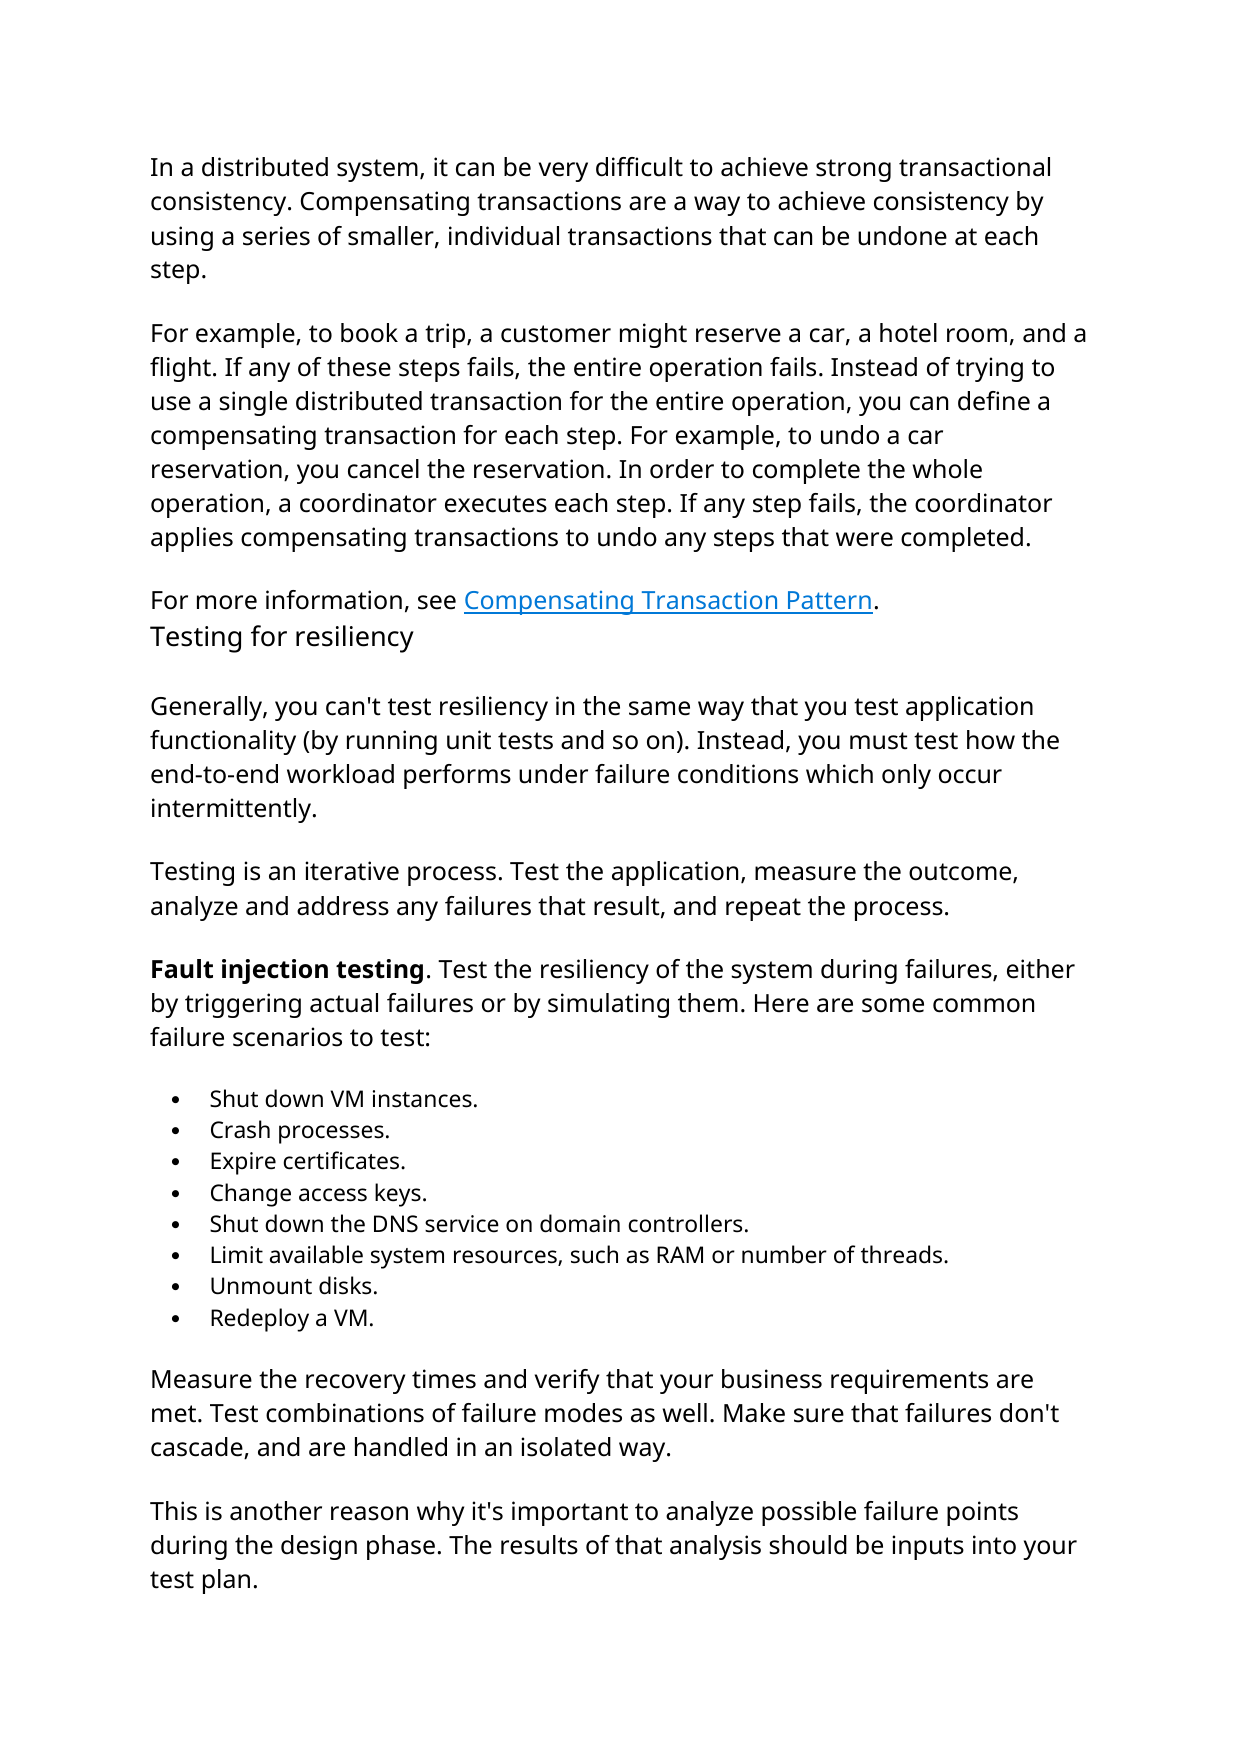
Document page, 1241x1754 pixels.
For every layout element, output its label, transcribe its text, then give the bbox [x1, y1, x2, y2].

text Measure the recovery times and verify that your business requirements are met. Test combinations of failure modes as well. Make sure that failures don't cascade, and are handled in an isolated way. [150, 1362, 1090, 1464]
list Expire certificates. [172, 1145, 1090, 1176]
text In a distributed system, it can be very difficult to achieve strong transactional consistency. Compensating transactions are a way to achieve consistency by using a series of smaller, individual transactions that can be undone at each step. [150, 150, 1090, 286]
list Limit available system resources, such as RAM or number of threads. [172, 1239, 1090, 1270]
list Shut down VM instances. [172, 1083, 1090, 1114]
list Shut down the DNS service on domain controllers. [172, 1208, 1090, 1239]
text Testing is an iterative process. Test the application, measure the outcome, analyze and address any failures that result, and repeat the process. [150, 854, 1090, 922]
list Unmount disks. [172, 1270, 1090, 1301]
subtitle Testing for resiliency [150, 617, 1090, 654]
text For example, to book a trip, a customer might reserve a car, a hotel room, and a flight. If any of these steps fails, the entire operation fails. Instead of trying to use a single distributed transaction for the entire operation, you can define a compensating transaction for each step. For example, to undo a car reservation, you cancel the reservation. In order to complete the whole operation, a coordinator executes each step. If any step fails, the coordinator applies compensating transactions to undo any steps that were completed. [150, 315, 1090, 554]
text For more information, see Compensating Transaction Pattern. [150, 583, 1090, 617]
text This is another reason why it's important to analyze possible failure points during the design phase. The results of that analysis should be inputs into your test plan. [150, 1493, 1090, 1595]
list Redeploy a VM. [172, 1301, 1090, 1333]
list Change access keys. [172, 1176, 1090, 1208]
text Generally, you can't test resiliency in the same way that you test application functionality (by running unit tests and so on). Instead, you must test how the end-to-end workload performs under failure conditions which only occur intermittently. [150, 689, 1090, 825]
list Crash processes. [172, 1114, 1090, 1145]
text Fault injection testing. Test the resiliency of the system during failures, either by triggering actual failures or by simulating them. Here are some common failure scenarios to test: [150, 951, 1090, 1053]
